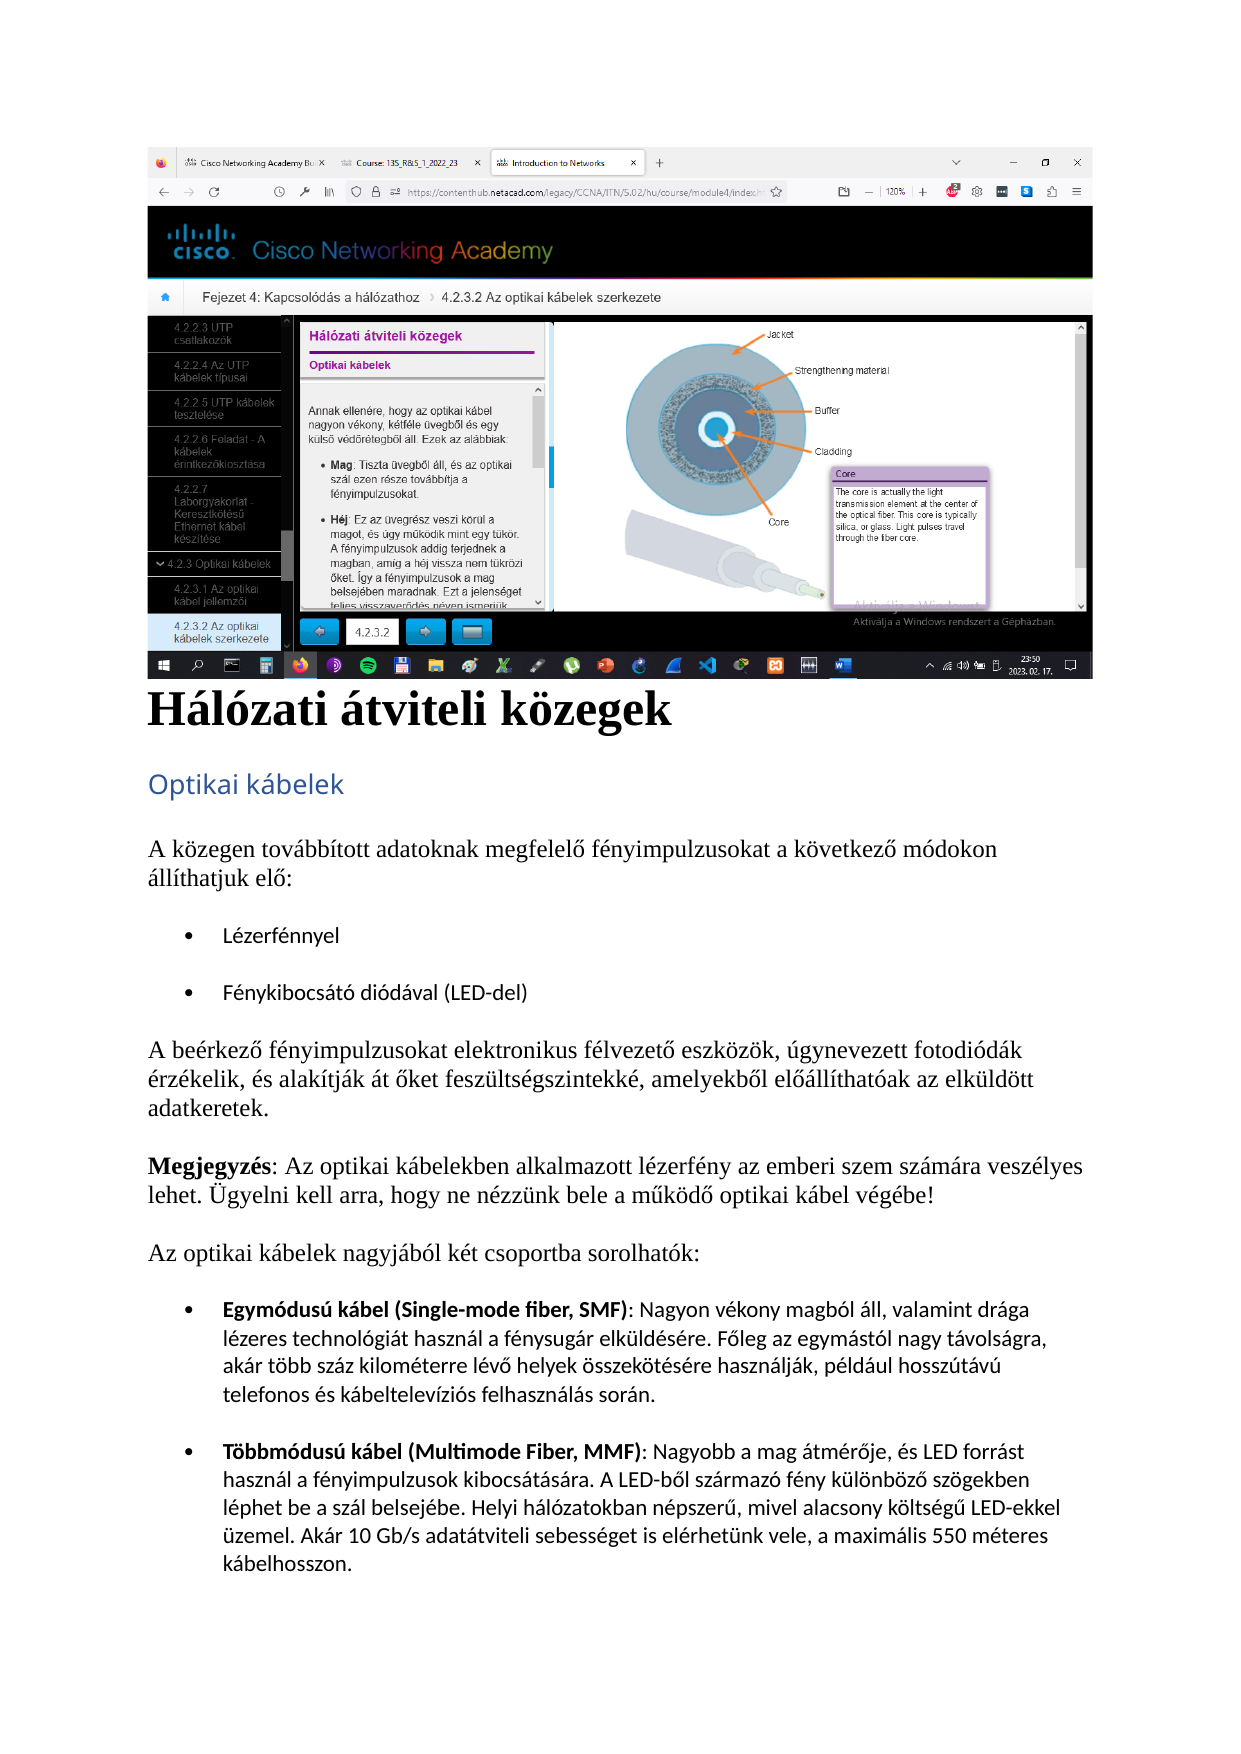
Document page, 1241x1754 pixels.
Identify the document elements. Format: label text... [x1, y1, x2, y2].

subtitle Optikai kábelek [148, 766, 1093, 802]
text Megjegyzés: Az optikai kábelekben alkalmazott lézerfény az emberi szem számára veszélyes lehet. Ügyelni kell arra, hogy ne nézzünk bele a működő optikai kábel végébe! [148, 1151, 1093, 1208]
list Többmódusú kábel (Multimode Fiber, MMF): Nagyobb a mag átmérője, és LED forrást használ a fényimpulzusok kibocsátására. A LED-ből származó fény különböző szögekben léphet be a szál belsejébe. Helyi hálózatokban népszerű, mivel alacsony költségű LED-ekkel üzemel. Akár 10 Gb/s adatátviteli sebességet is elérhetünk vele, a maximális 550 méteres kábelhosszon. [185, 1437, 1093, 1577]
text A beérkező fényimpulzusokat elektronikus félvezető eszközök, úgynevezett fotodiódák érzékelik, és alakítják át őket feszültségszintekké, amelyekből előállíthatóak az elküldött adatkeretek. [148, 1036, 1093, 1122]
text Az optikai kábelek nagyjából két csoportba sorolhatók: [148, 1238, 1093, 1266]
list Egymódusú kábel (Single-mode fiber, SMF): Nagyon vékony magból áll, valamint drága lézeres technológiát használ a fénysugár elküldésére. Főleg az egymástól nagy távolságra, akár több száz kilométerre lévő helyek összekötésére használják, például hosszútávú telefonos és kábeltelevíziós felhasználás során. [185, 1296, 1093, 1408]
list Lézerfénnyel [185, 921, 1093, 949]
picture [147, 147, 1093, 679]
list Fénykibocsátó diódával (LED-del) [185, 978, 1093, 1006]
subtitle Hálózati átviteli közegek [148, 679, 1093, 736]
text A közegen továbbított adatoknak megfelelő fényimpulzusokat a következő módokon állíthatjuk elő: [148, 834, 1093, 892]
